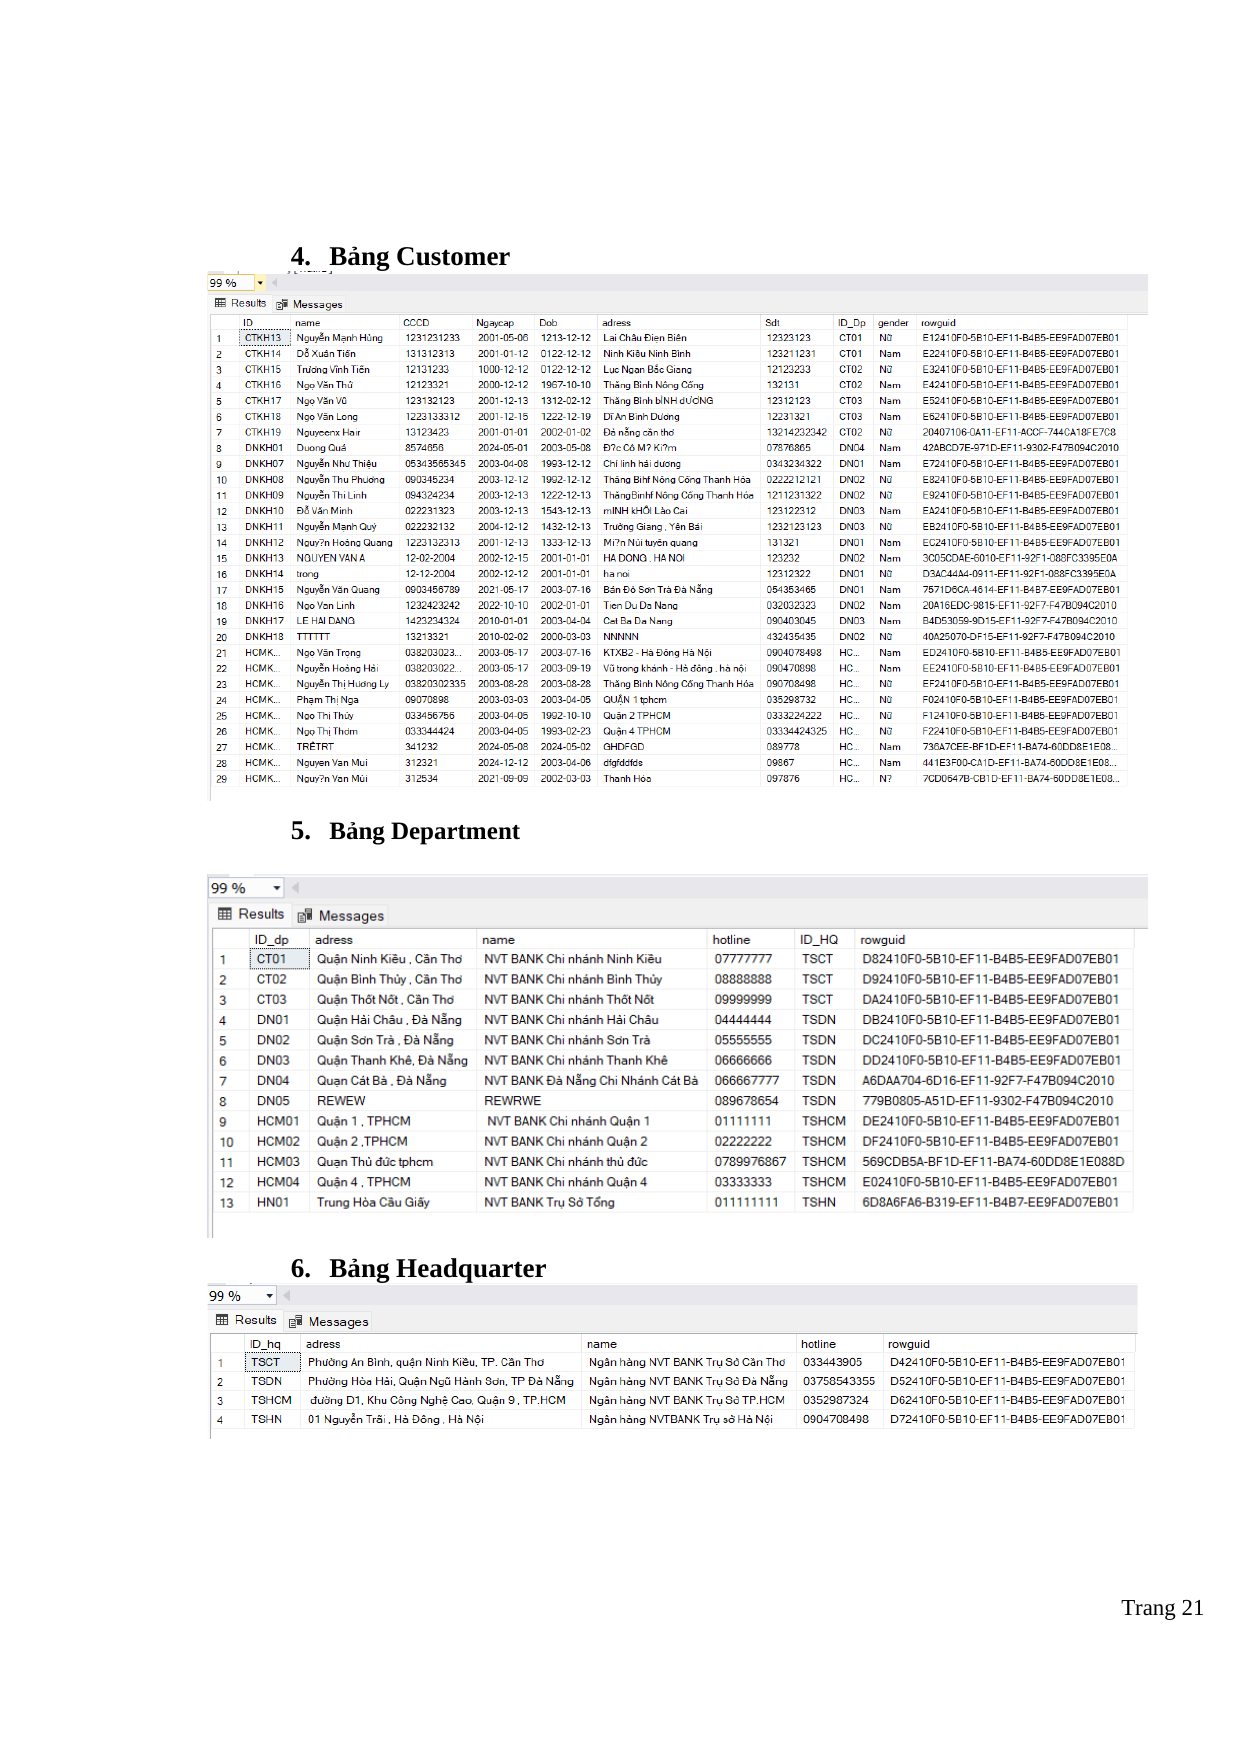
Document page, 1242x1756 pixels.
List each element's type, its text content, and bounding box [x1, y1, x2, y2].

picture [207, 271, 1149, 801]
picture [207, 874, 1149, 1238]
list Bảng Department [269, 814, 1204, 846]
list Bảng Customer [269, 240, 1204, 271]
list Bảng Headquarter [269, 1252, 1204, 1283]
picture [207, 1283, 1138, 1439]
